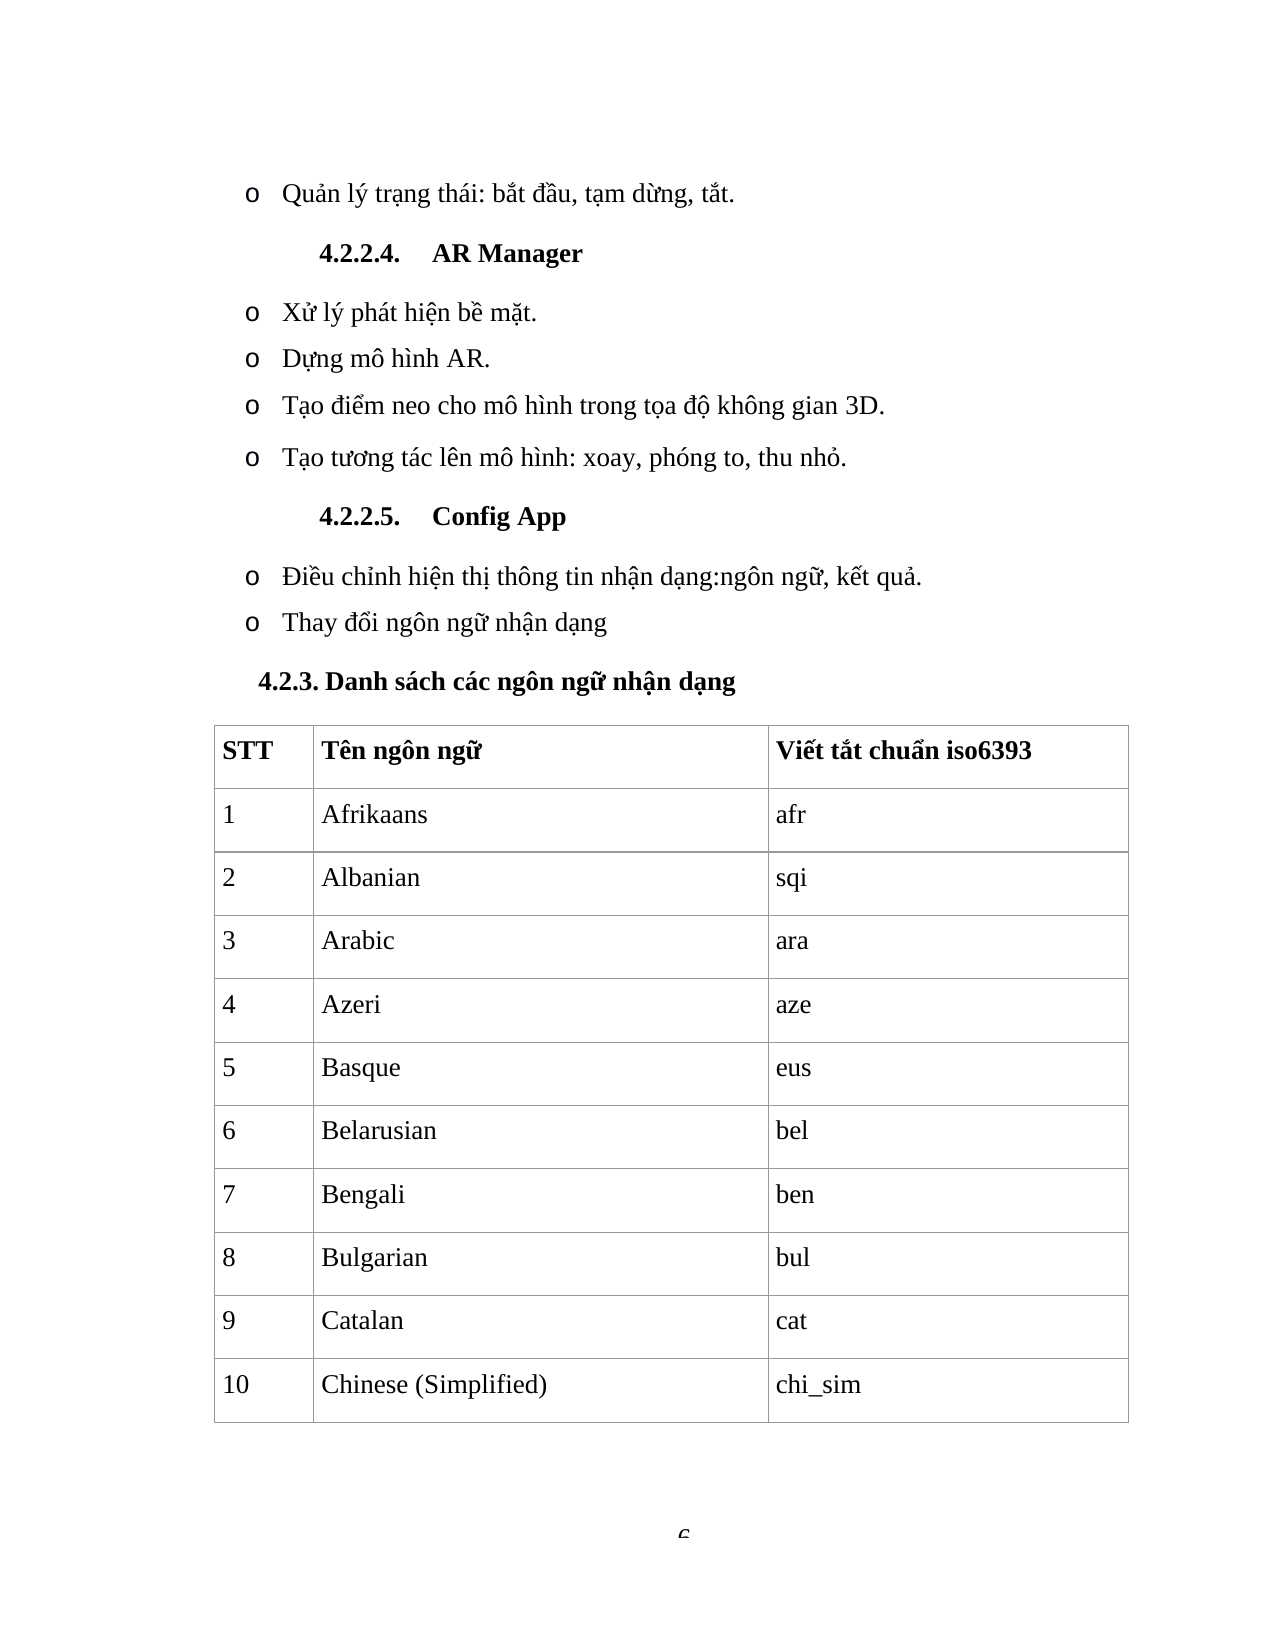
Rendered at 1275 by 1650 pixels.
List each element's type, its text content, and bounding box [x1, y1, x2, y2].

table_cell Catalan [314, 1296, 768, 1358]
table_cell bel [769, 1106, 1128, 1168]
table_cell Arabic [314, 916, 768, 978]
table_cell Azeri [314, 979, 768, 1042]
table_cell 4 [215, 979, 313, 1042]
table_cell sqi [769, 853, 1128, 915]
table_cell ben [769, 1169, 1128, 1232]
table_cell Belarusian [314, 1106, 768, 1168]
table_cell aze [769, 979, 1128, 1042]
table_cell Albanian [314, 853, 768, 915]
list Điều chỉnh hiện thị thông tin nhận dạng:ngôn ngữ, kết quả. [244, 560, 1219, 593]
table_cell Bengali [314, 1169, 768, 1232]
table_header Viết tắt chuẩn iso6393 [769, 726, 1128, 788]
table_cell eus [769, 1043, 1128, 1105]
table_header STT [215, 726, 313, 788]
table_cell chi_sim [769, 1359, 1128, 1422]
table_cell ara [769, 916, 1128, 978]
list Tạo điểm neo cho mô hình trong tọa độ không gian 3D. [244, 389, 1219, 423]
table_cell 9 [215, 1296, 313, 1358]
table_cell 3 [215, 916, 313, 978]
table_cell 2 [215, 853, 313, 915]
table_cell Basque [314, 1043, 768, 1105]
list Thay đổi ngôn ngữ nhận dạng [244, 607, 1219, 640]
subtitle AR Manager [319, 237, 1219, 268]
table_cell Chinese (Simplified) [314, 1359, 768, 1422]
table_cell 10 [215, 1359, 313, 1422]
table_cell 5 [215, 1043, 313, 1105]
table_cell Bulgarian [314, 1233, 768, 1295]
table_cell cat [769, 1296, 1128, 1358]
table_cell 6 [215, 1106, 313, 1168]
table_cell Afrikaans [314, 789, 768, 851]
list Tạo tương tác lên mô hình: xoay, phóng to, thu nhỏ. [244, 441, 1219, 474]
list Xử lý phát hiện bề mặt. [244, 296, 1219, 329]
subtitle Config App [319, 500, 1219, 532]
table_cell 7 [215, 1169, 313, 1232]
table_header Tên ngôn ngữ [314, 726, 768, 788]
table_cell bul [769, 1233, 1128, 1295]
subtitle Danh sách các ngôn ngữ nhận dạng [258, 666, 1219, 697]
list Dựng mô hình AR. [244, 343, 1219, 376]
table_cell 1 [215, 789, 313, 851]
table_cell afr [769, 789, 1128, 851]
table_cell 8 [215, 1233, 313, 1295]
list Quản lý trạng thái: bắt đầu, tạm dừng, tắt. [244, 177, 1219, 211]
